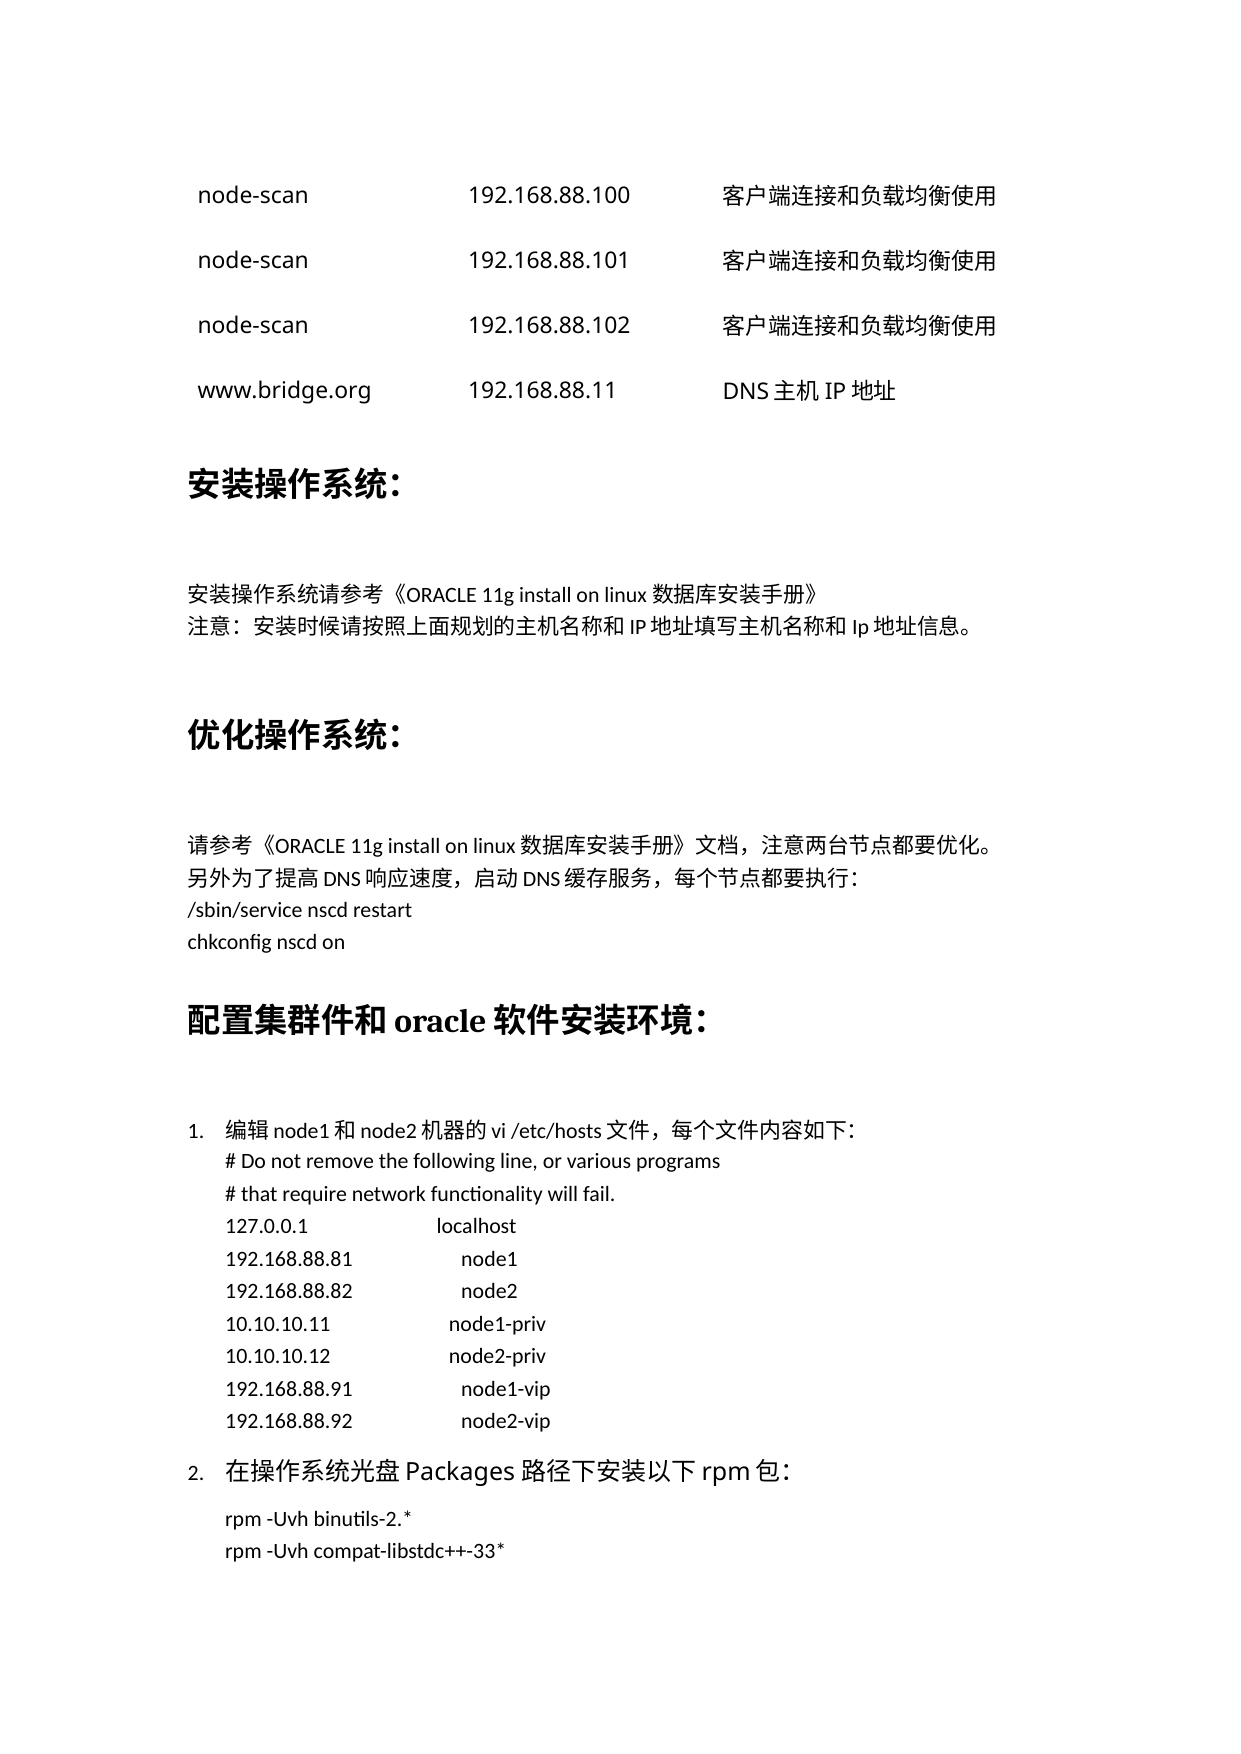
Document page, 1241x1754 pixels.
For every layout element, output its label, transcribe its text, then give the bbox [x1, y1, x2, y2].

list 192.168.88.92 node2-vip [225, 1405, 1053, 1437]
table_cell 192.168.88.102 [457, 292, 711, 357]
table_cell node-scan [186, 227, 457, 292]
subtitle 配置集群件和oracle软件安装环境： [187, 985, 1053, 1050]
table_cell 192.168.88.11 [457, 357, 711, 422]
list 192.168.88.82 node2 [225, 1275, 1053, 1307]
table_cell 客户端连接和负载均衡使用 [711, 227, 1057, 292]
text 安装操作系统请参考《ORACLE 11g install on linux 数据库安装手册》 注意：安装时候请按照上面规划的主机名称和IP地址填写主机名称和Ip地址信息。 [187, 576, 1053, 674]
list 192.168.88.81 node1 [225, 1242, 1053, 1275]
list 在操作系统光盘Packages 路径下安装以下rpm包： rpm -Uvh binutils-2.* [187, 1437, 1053, 1535]
list 192.168.88.91 node1-vip [225, 1372, 1053, 1405]
table_cell 客户端连接和负载均衡使用 [711, 162, 1057, 227]
list 127.0.0.1 localhost [225, 1210, 1053, 1242]
list 编辑node1和node2机器的vi /etc/hosts文件，每个文件内容如下： # Do not remove the following line, or various programs [187, 1112, 1053, 1177]
subtitle 安装操作系统： [187, 449, 1053, 514]
subtitle 优化操作系统： [187, 701, 1053, 766]
table_cell DNS主机 IP地址 [711, 357, 1057, 422]
text 另外为了提高DNS响应速度，启动DNS缓存服务，每个节点都要执行： [187, 861, 1053, 893]
table_cell node-scan [186, 292, 457, 357]
list # that require network functionality will fail. [225, 1177, 1053, 1210]
table_cell 客户端连接和负载均衡使用 [711, 292, 1057, 357]
table_cell node-scan [186, 162, 457, 227]
text 请参考《ORACLE 11g install on linux 数据库安装手册》文档，注意两台节点都要优化。 [187, 828, 1053, 861]
table_cell 192.168.88.101 [457, 227, 711, 292]
text /sbin/service nscd restart chkconfig nscd on [187, 893, 1053, 958]
list 10.10.10.11 node1-priv [225, 1307, 1053, 1340]
table_cell www.bridge.org [186, 357, 457, 422]
table_cell 192.168.88.100 [457, 162, 711, 227]
list rpm -Uvh compat-libstdc++-33* [225, 1535, 1053, 1567]
list 10.10.10.12 node2-priv [225, 1340, 1053, 1372]
